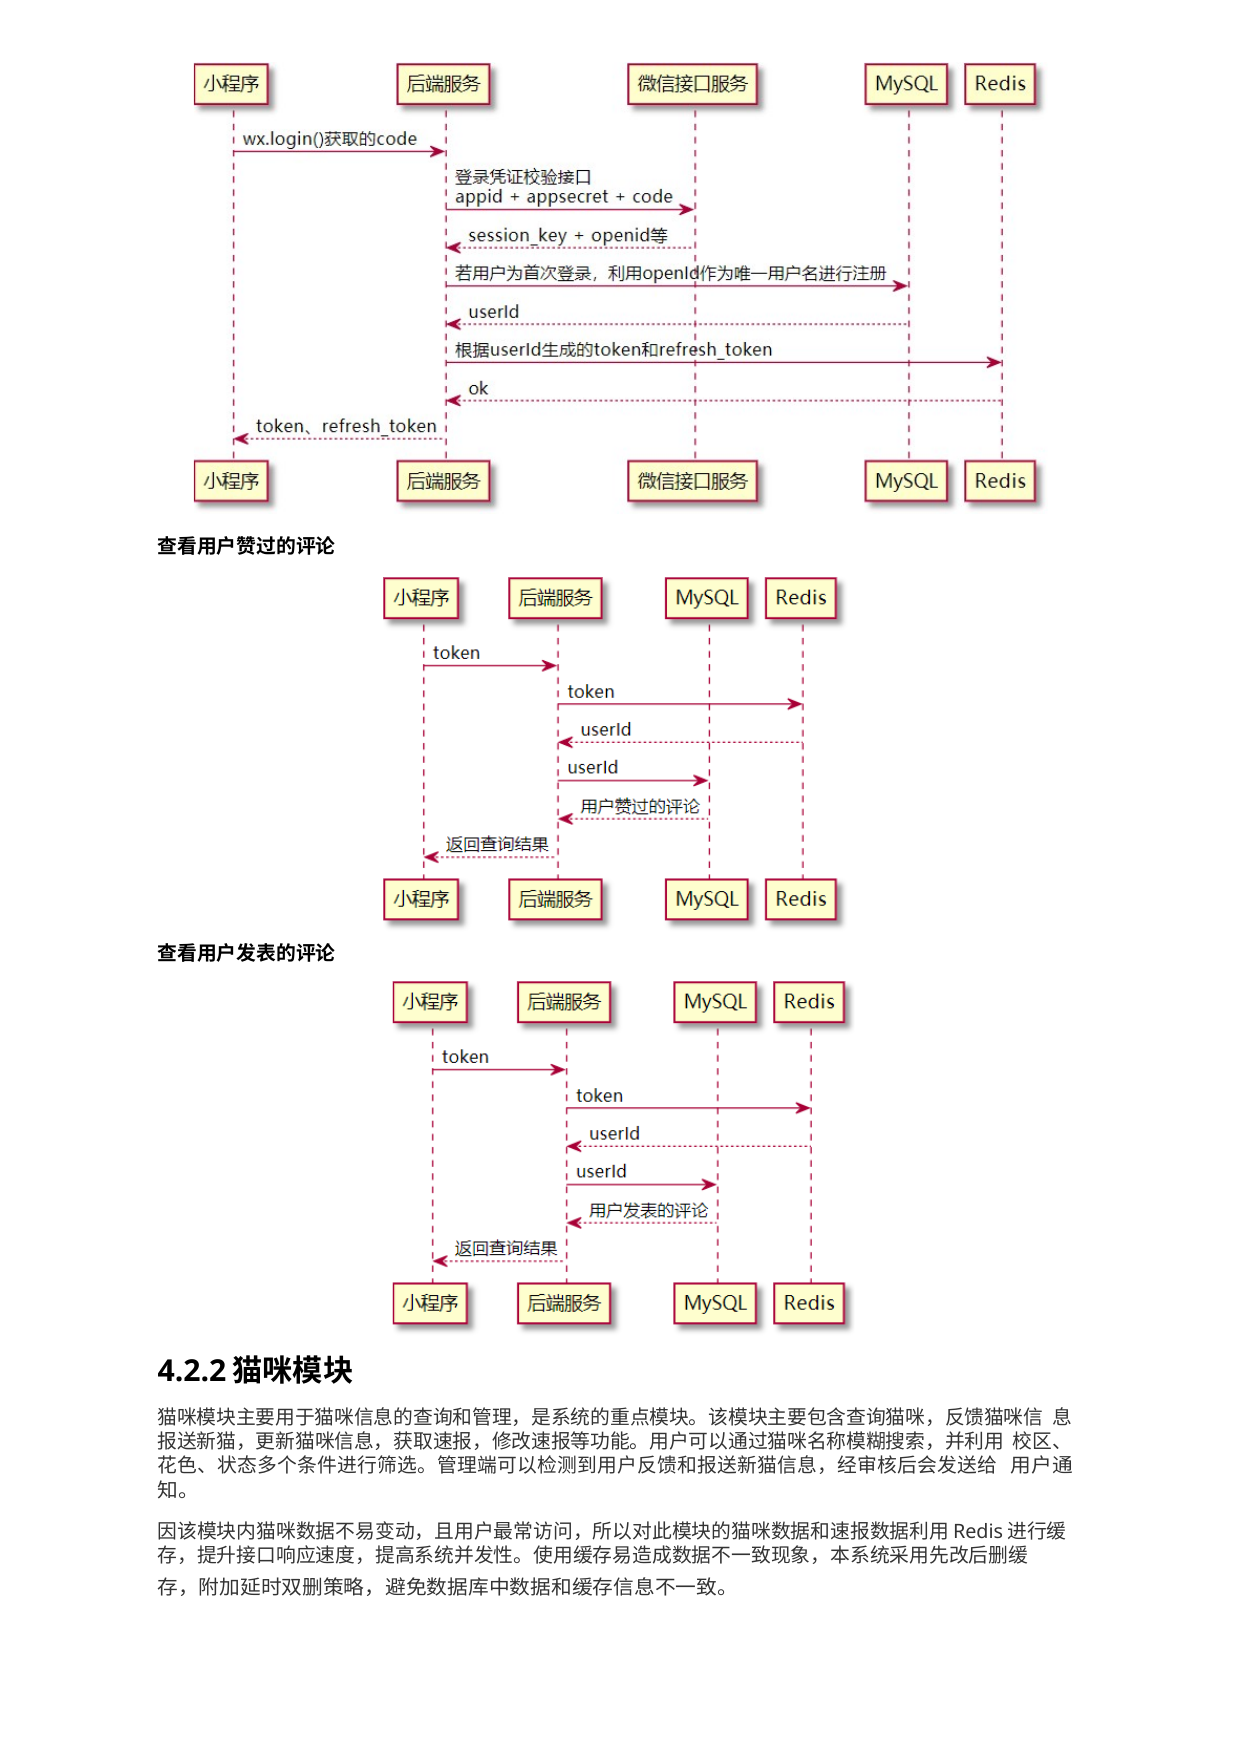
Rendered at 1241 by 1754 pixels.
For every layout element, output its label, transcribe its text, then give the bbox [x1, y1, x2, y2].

subtitle 查看用户赞过的评论 [157, 531, 1096, 559]
text 因该模块内猫咪数据不易变动，且用户最常访问，所以对此模块的猫咪数据和速报数据利用Redis进行缓存，提升接口响应速度，提高系统并发性。使用缓存易造成数据不一致现象，本系统采用先改后删缓 [157, 1519, 1083, 1568]
picture [392, 981, 855, 1336]
picture [193, 62, 1048, 514]
picture [383, 576, 849, 932]
text 存，附加延时双删策略，避免数据库中数据和缓存信息不一致。 [157, 1568, 1096, 1601]
text 猫咪模块主要用于猫咪信息的查询和管理，是系统的重点模块。该模块主要包含查询猫咪，反馈猫咪信 息，报送新猫，更新猫咪信息，获取速报，修改速报等功能。用户可以通过猫咪名称模糊搜索，并利用 校区、花色、状态多个条件进行筛选。管理端可以检测到用户反馈和报送新猫信息，经审核后会发送给 用户通知。 [157, 1405, 1073, 1503]
